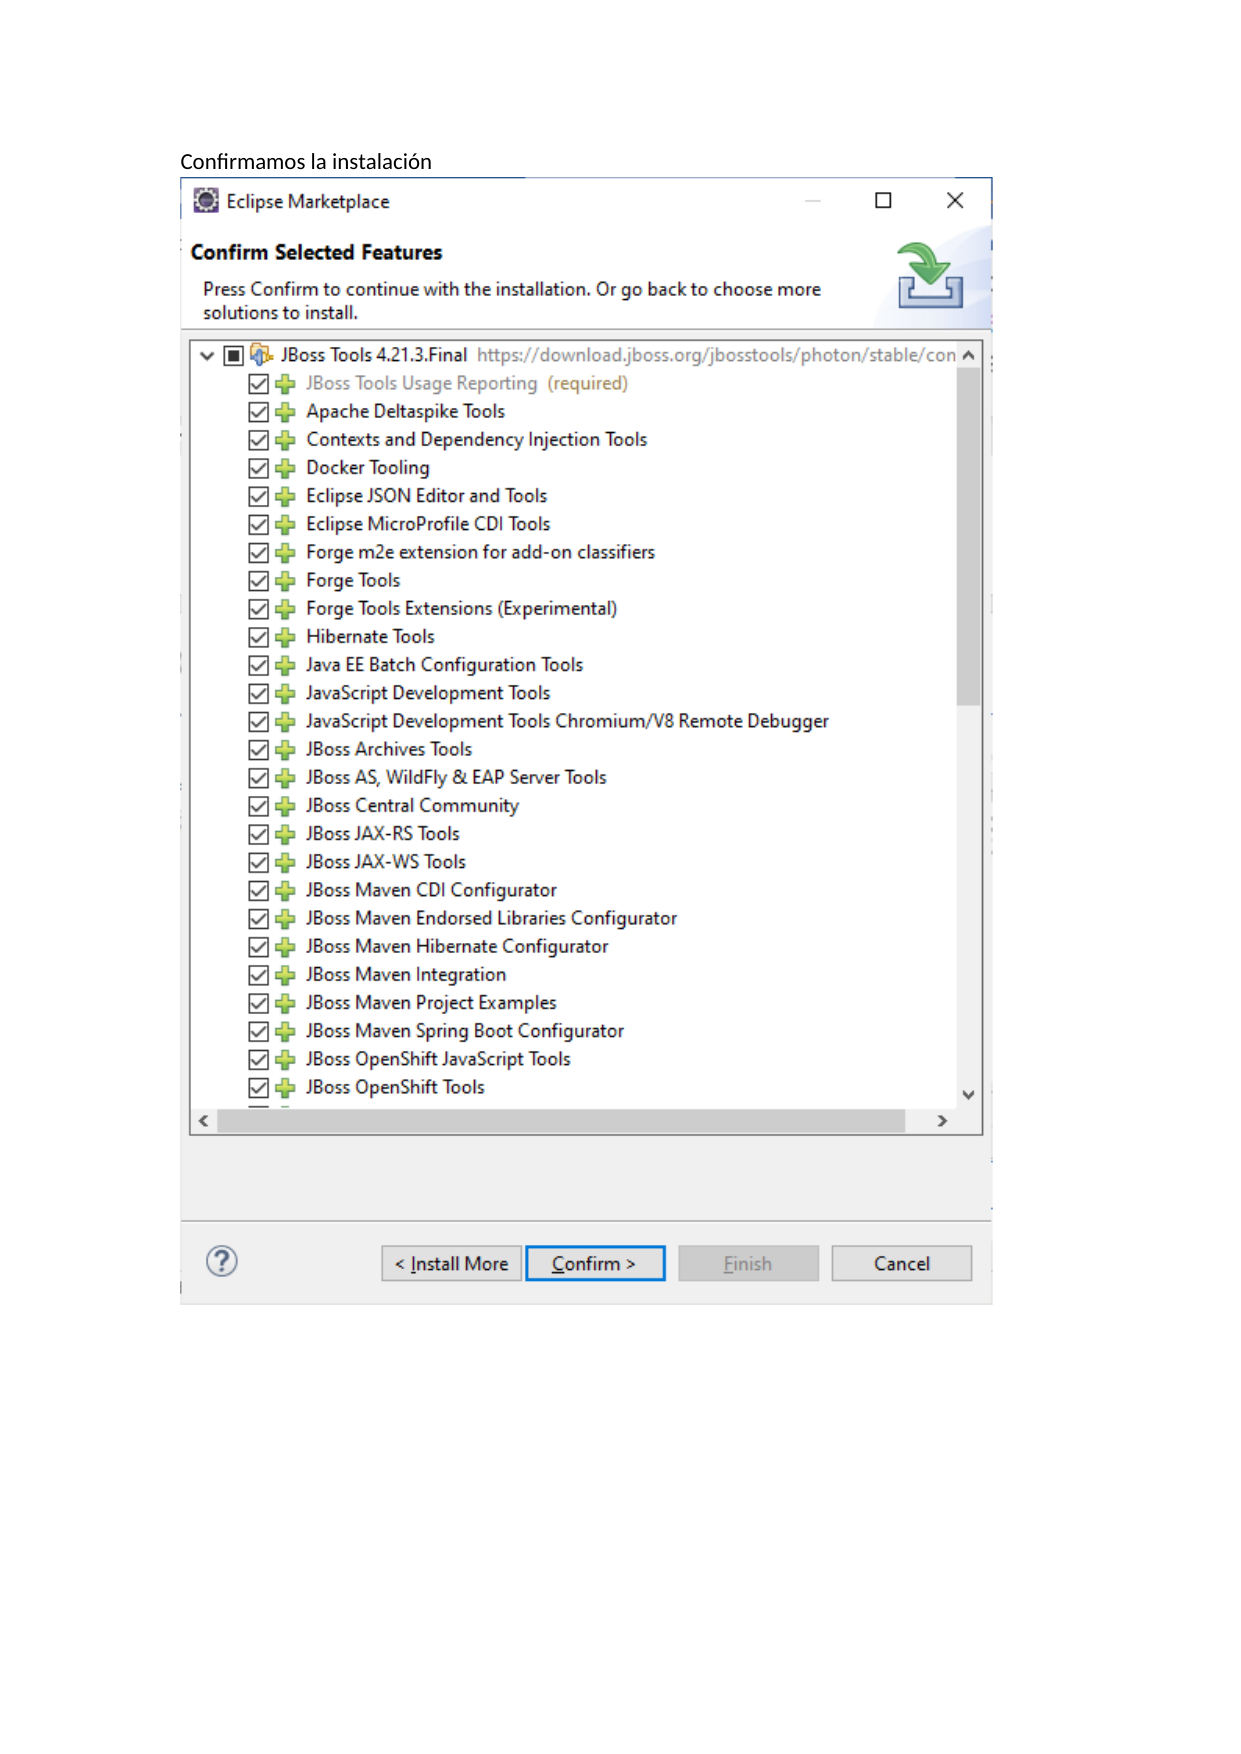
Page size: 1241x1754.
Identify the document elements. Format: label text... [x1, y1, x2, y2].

picture [180, 177, 993, 1305]
text Confirmamos la instalación [180, 147, 1122, 176]
